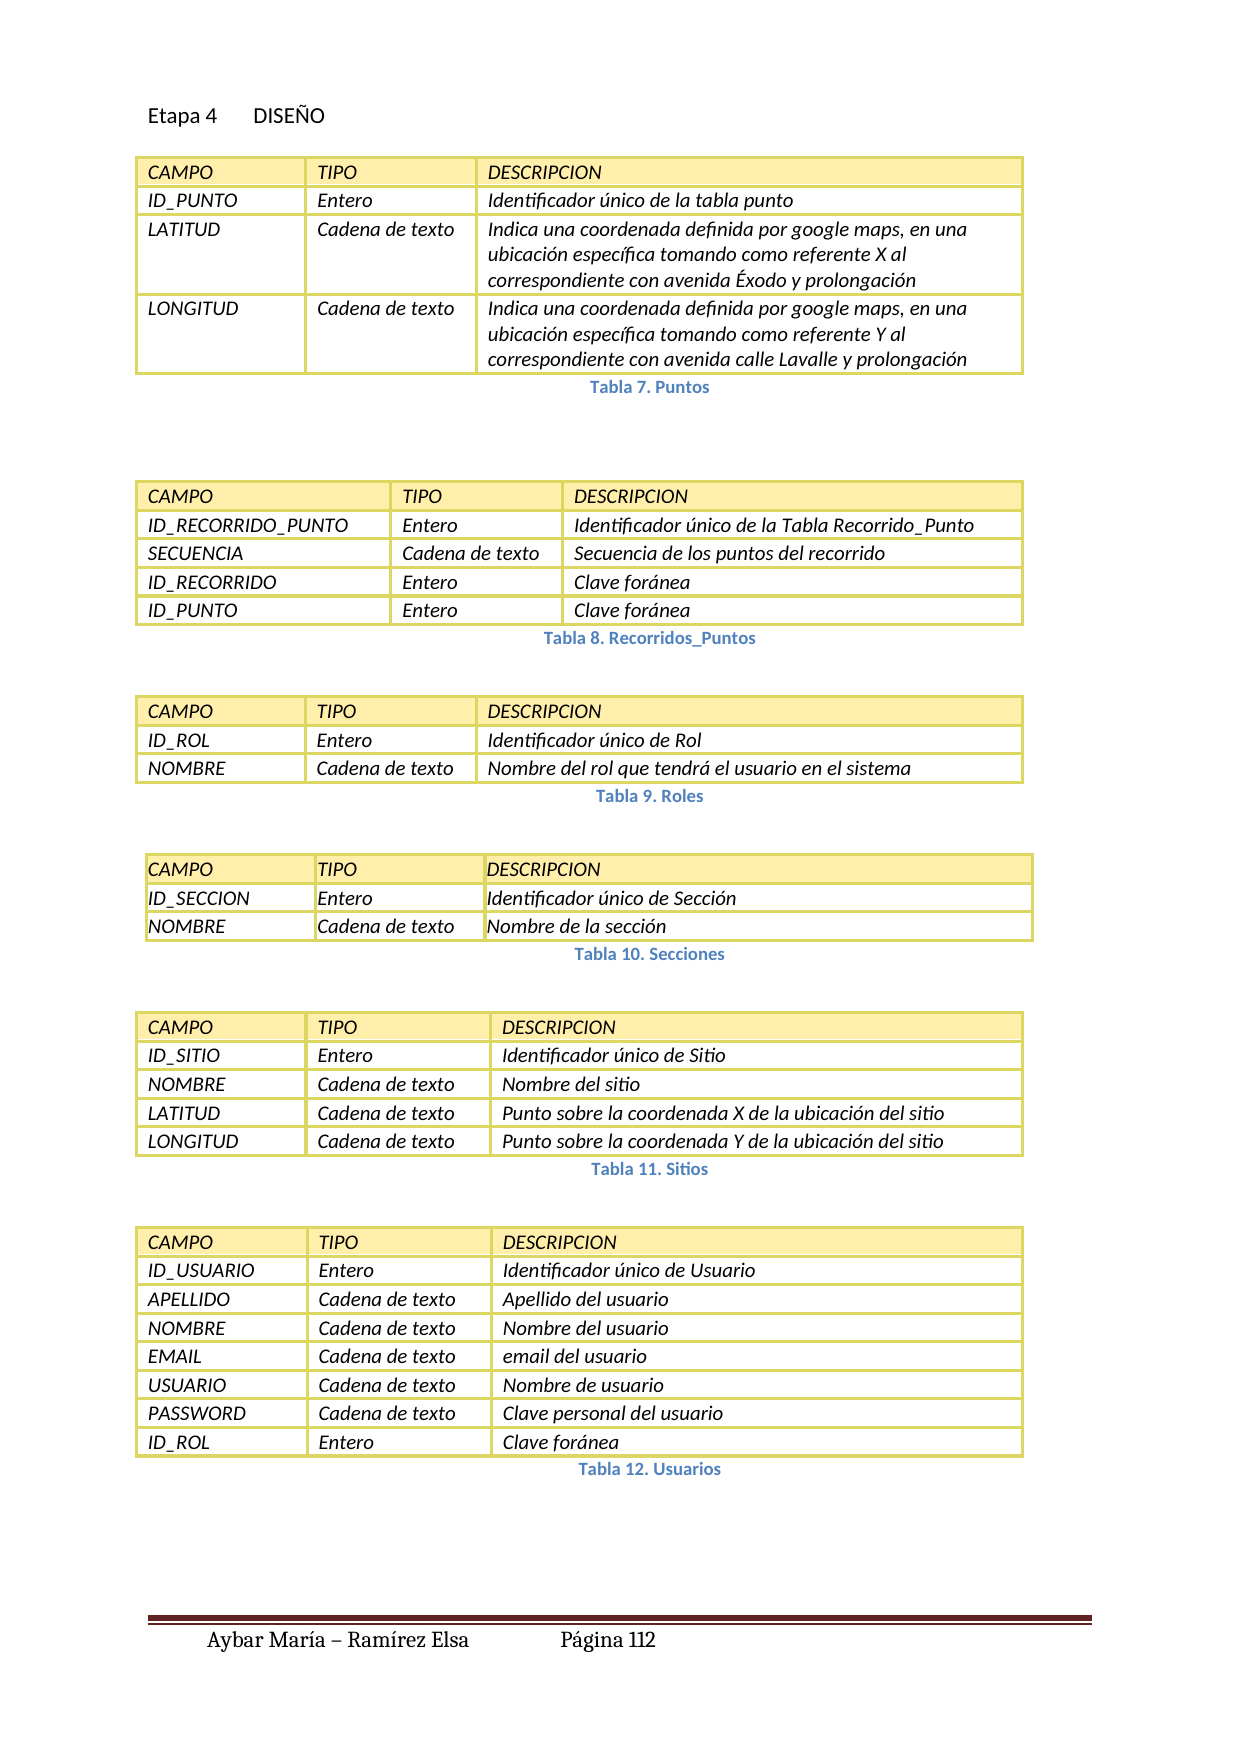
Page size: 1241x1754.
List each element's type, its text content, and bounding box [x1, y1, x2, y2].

table_header TIPO [309, 1229, 490, 1254]
table_cell Cadena de texto [309, 1372, 490, 1397]
table_cell SECUENCIA [138, 540, 389, 566]
table_cell Secuencia de los puntos del recorrido [564, 540, 1021, 566]
table_cell email del usuario [493, 1343, 1021, 1369]
table_cell ID_SITIO [138, 1043, 304, 1068]
table_cell Entero [392, 569, 561, 594]
table_header TIPO [308, 1014, 489, 1039]
table_cell Apellido del usuario [493, 1286, 1021, 1312]
table_cell Cadena de texto [307, 755, 475, 781]
table_cell Nombre del sitio [492, 1071, 1021, 1097]
text Tabla 8. Recorridos_Puntos [148, 626, 1092, 649]
table_cell Entero [309, 1258, 490, 1283]
table_cell ID_PUNTO [138, 598, 389, 623]
table_cell Clave foránea [493, 1429, 1021, 1454]
table_cell ID_SECCION [148, 885, 314, 910]
table_header CAMPO [138, 483, 389, 509]
table_header DESCRIPCION [478, 698, 1021, 724]
table_cell Punto sobre la coordenada Y de la ubicación del sitio [492, 1128, 1021, 1154]
table_cell Identificador único de Sitio [492, 1043, 1021, 1068]
table_cell NOMBRE [138, 755, 304, 781]
table_cell USUARIO [138, 1372, 306, 1397]
table_cell NOMBRE [138, 1071, 304, 1097]
table_cell Cadena de texto [307, 216, 475, 292]
table_header CAMPO [138, 159, 304, 184]
table_header CAMPO [138, 1229, 306, 1254]
table_cell PASSWORD [138, 1400, 306, 1426]
table_cell ID_RECORRIDO [138, 569, 389, 594]
table_cell ID_USUARIO [138, 1258, 306, 1283]
table_cell Cadena de texto [309, 1343, 490, 1369]
table_cell Entero [317, 885, 483, 910]
table_cell LONGITUD [138, 296, 304, 372]
table_cell Identificador único de la tabla punto [478, 188, 1021, 213]
table_header CAMPO [138, 698, 304, 724]
table_cell Nombre de la sección [487, 913, 1031, 939]
table_cell ID_ROL [138, 727, 304, 752]
table_cell Cadena de texto [392, 540, 561, 566]
table_cell Cadena de texto [308, 1100, 489, 1125]
text Tabla 9. Roles [148, 784, 1092, 807]
table_cell Cadena de texto [317, 913, 483, 939]
table_cell NOMBRE [138, 1315, 306, 1340]
table_cell Cadena de texto [309, 1286, 490, 1312]
table_cell Identificador único de la Tabla Recorrido_Punto [564, 512, 1021, 537]
table_cell ID_RECORRIDO_PUNTO [138, 512, 389, 537]
text Tabla 7. Puntos [148, 375, 1092, 398]
table_cell Identificador único de Sección [487, 885, 1031, 910]
table_header DESCRIPCION [493, 1229, 1021, 1254]
table_header TIPO [307, 698, 475, 724]
table_cell Cadena de texto [308, 1128, 489, 1154]
table_cell LATITUD [138, 1100, 304, 1125]
text Tabla 11. Sitios [148, 1157, 1092, 1180]
table_cell Nombre del rol que tendrá el usuario en el sistema [478, 755, 1021, 781]
table_header CAMPO [148, 856, 314, 882]
table_cell Entero [392, 598, 561, 623]
table_cell Cadena de texto [308, 1071, 489, 1097]
table_cell Nombre de usuario [493, 1372, 1021, 1397]
table_cell Clave foránea [564, 569, 1021, 594]
table_cell Indica una coordenada definida por google maps, en una ubicación específica tomando como referente Y al correspondiente con avenida calle Lavalle y prolongación [478, 296, 1021, 372]
table_cell ID_PUNTO [138, 188, 304, 213]
table_cell Entero [307, 727, 475, 752]
text Tabla 12. Usuarios [148, 1457, 1092, 1480]
table_header DESCRIPCION [487, 856, 1031, 882]
table_cell Indica una coordenada definida por google maps, en una ubicación específica tomando como referente X al correspondiente con avenida Éxodo y prolongación [478, 216, 1021, 292]
table_cell Cadena de texto [307, 296, 475, 372]
table_cell ID_ROL [138, 1429, 306, 1454]
table_cell Clave foránea [564, 598, 1021, 623]
table_cell Punto sobre la coordenada X de la ubicación del sitio [492, 1100, 1021, 1125]
table_cell LONGITUD [138, 1128, 304, 1154]
table_header DESCRIPCION [492, 1014, 1021, 1039]
table_cell Identificador único de Rol [478, 727, 1021, 752]
table_cell Entero [309, 1429, 490, 1454]
table_cell Identificador único de Usuario [493, 1258, 1021, 1283]
table_cell EMAIL [138, 1343, 306, 1369]
table_header DESCRIPCION [478, 159, 1021, 184]
table_cell Cadena de texto [309, 1315, 490, 1340]
table_cell Entero [392, 512, 561, 537]
table_header DESCRIPCION [564, 483, 1021, 509]
table_header CAMPO [138, 1014, 304, 1039]
table_cell Cadena de texto [309, 1400, 490, 1426]
table_cell Entero [307, 188, 475, 213]
table_cell NOMBRE [148, 913, 314, 939]
table_cell APELLIDO [138, 1286, 306, 1312]
table_cell Nombre del usuario [493, 1315, 1021, 1340]
table_header TIPO [317, 856, 483, 882]
table_cell LATITUD [138, 216, 304, 292]
text Tabla 10. Secciones [148, 942, 1092, 965]
table_cell Entero [308, 1043, 489, 1068]
table_cell Clave personal del usuario [493, 1400, 1021, 1426]
table_header TIPO [307, 159, 475, 184]
table_header TIPO [392, 483, 561, 509]
